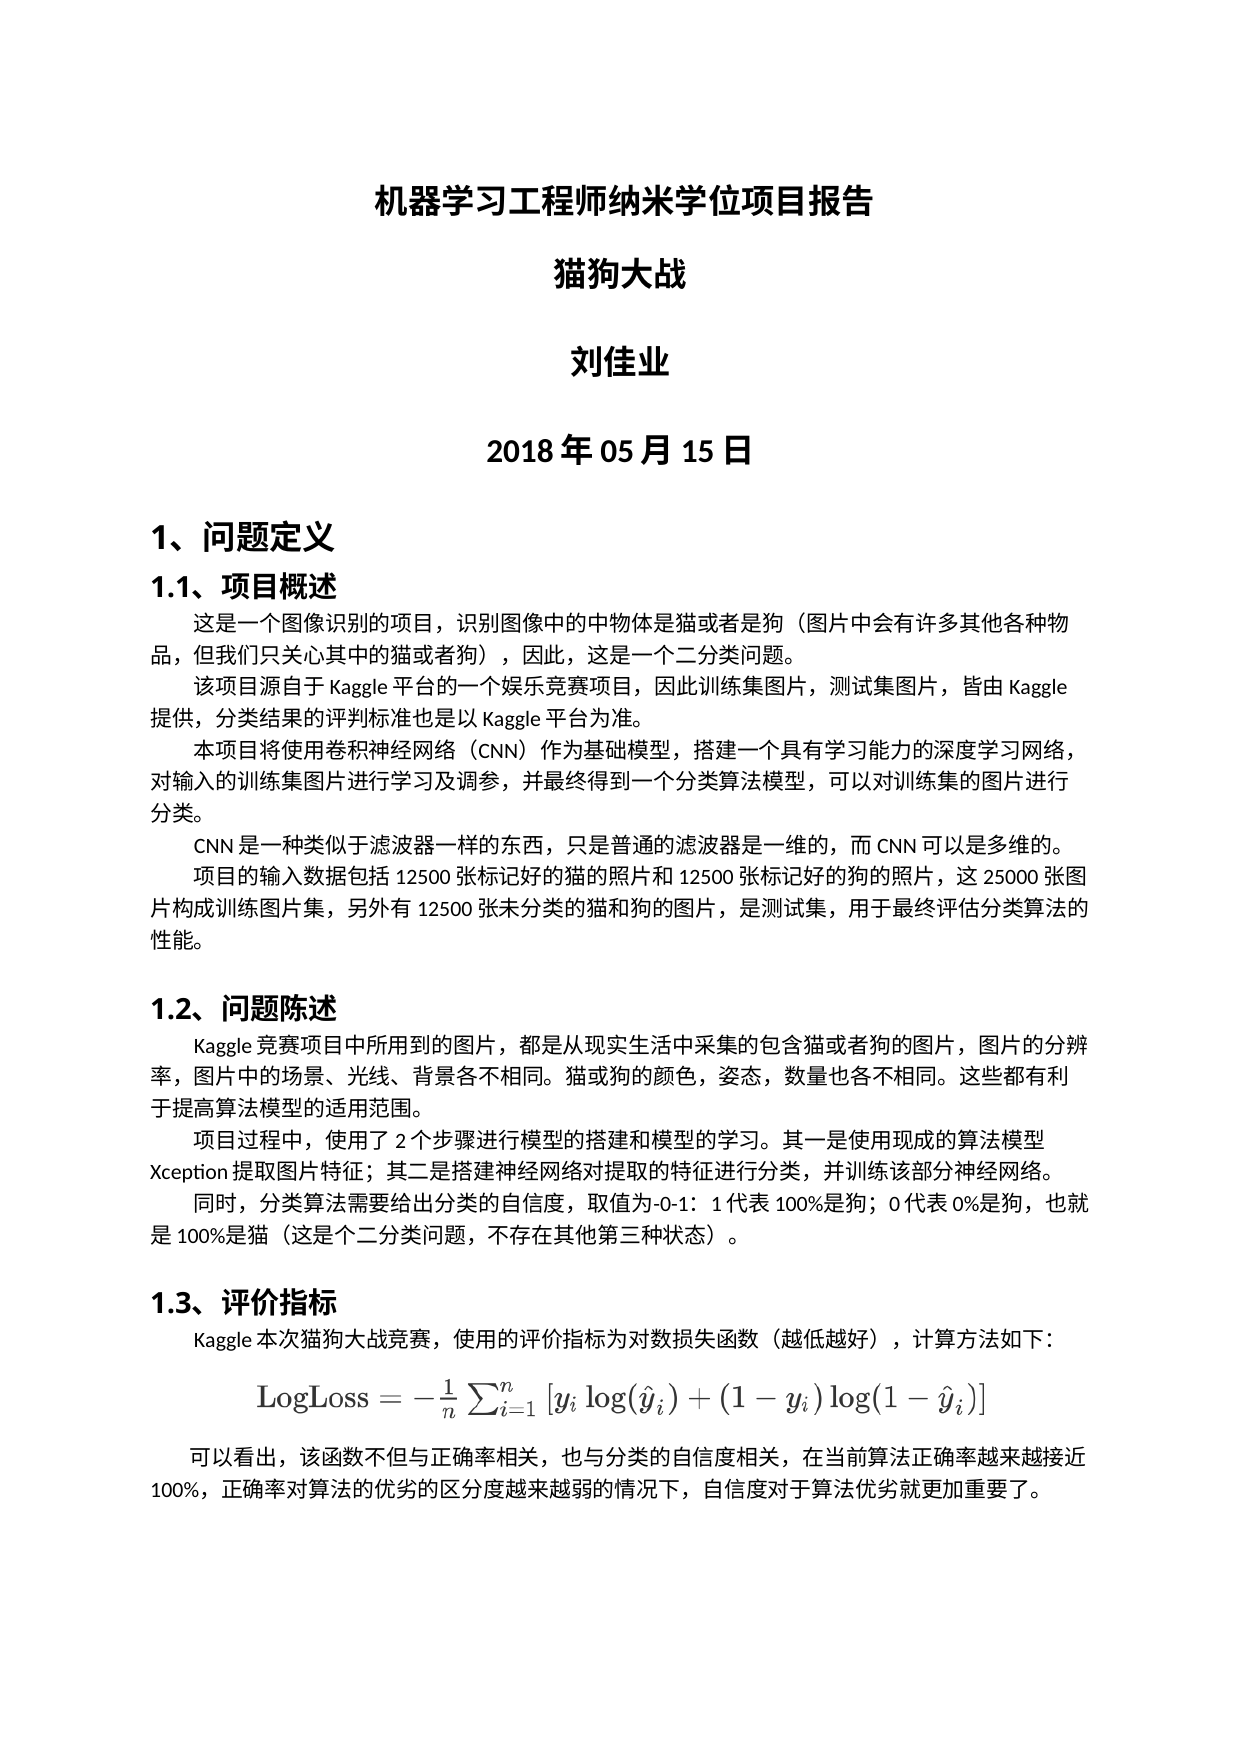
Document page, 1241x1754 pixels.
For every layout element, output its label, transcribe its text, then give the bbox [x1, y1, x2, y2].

text Kaggle竞赛项目中所用到的图片，都是从现实生活中采集的包含猫或者狗的图片，图片的分辨率，图片中的场景、光线、背景各不相同。猫或狗的颜色，姿态，数量也各不相同。这些都有利于提高算法模型的适用范围。 [150, 1028, 1090, 1123]
picture [245, 1354, 995, 1440]
text 同时，分类算法需要给出分类的自信度，取值为-0-1：1代表100%是狗；0代表0%是狗，也就是100%是猫（这是个二分类问题，不存在其他第三种状态）。 [150, 1186, 1090, 1249]
subtitle 2018年05月15日 [150, 423, 1090, 472]
text 可以看出，该函数不但与正确率相关，也与分类的自信度相关，在当前算法正确率越来越接近100%，正确率对算法的优劣的区分度越来越弱的情况下，自信度对于算法优劣就更加重要了。 [150, 1440, 1090, 1503]
subtitle 1.2、问题陈述 [150, 985, 1090, 1028]
subtitle 1.1、项目概述 [150, 564, 1090, 606]
subtitle 1.3、评价指标 [150, 1280, 1090, 1322]
text 该项目源自于Kaggle平台的一个娱乐竞赛项目，因此训练集图片，测试集图片，皆由Kaggle提供，分类结果的评判标准也是以Kaggle平台为准。 [150, 669, 1090, 733]
text 本项目将使用卷积神经网络（CNN）作为基础模型，搭建一个具有学习能力的深度学习网络，对输入的训练集图片进行学习及调参，并最终得到一个分类算法模型，可以对训练集的图片进行分类。 [150, 733, 1090, 828]
text 项目过程中，使用了2个步骤进行模型的搭建和模型的学习。其一是使用现成的算法模型Xception提取图片特征；其二是搭建神经网络对提取的特征进行分类，并训练该部分神经网络。 [150, 1123, 1090, 1186]
text CNN是一种类似于滤波器一样的东西，只是普通的滤波器是一维的，而CNN可以是多维的。 [150, 828, 1090, 859]
title 机器学习工程师纳米学位项目报告 [150, 175, 1090, 223]
subtitle 猫狗大战 [150, 248, 1090, 296]
subtitle 刘佳业 [150, 336, 1090, 384]
text 这是一个图像识别的项目，识别图像中的中物体是猫或者是狗（图片中会有许多其他各种物品，但我们只关心其中的猫或者狗），因此，这是一个二分类问题。 [150, 606, 1090, 669]
subtitle 1、问题定义 [150, 511, 1090, 559]
text 项目的输入数据包括12500张标记好的猫的照片和12500张标记好的狗的照片，这25000张图片构成训练图片集，另外有12500张未分类的猫和狗的图片，是测试集，用于最终评估分类算法的性能。 [150, 859, 1090, 954]
text Kaggle本次猫狗大战竞赛，使用的评价指标为对数损失函数（越低越好），计算方法如下： [150, 1322, 1090, 1354]
